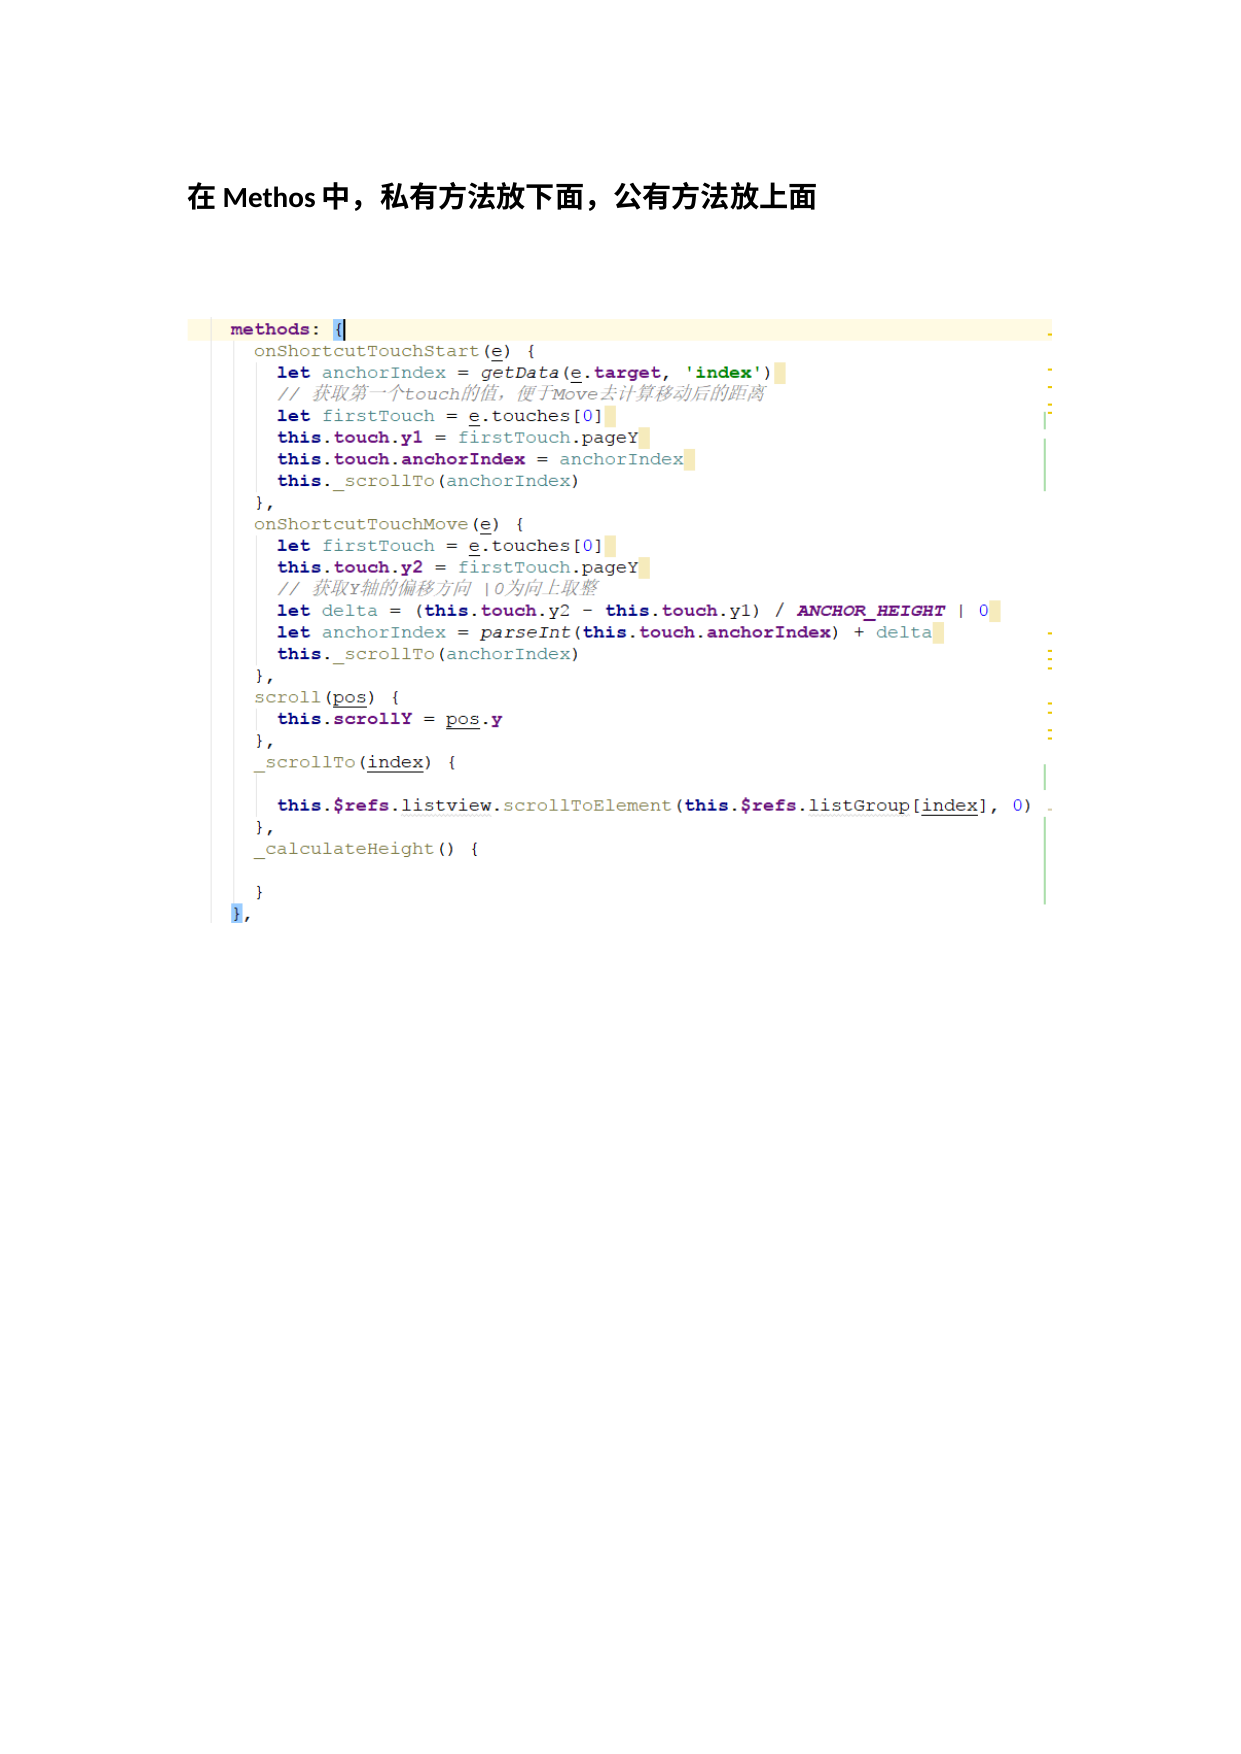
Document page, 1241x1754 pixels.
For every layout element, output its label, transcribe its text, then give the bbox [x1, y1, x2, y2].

subtitle 在Methos中，私有方法放下面，公有方法放上面 [187, 162, 1053, 227]
picture [187, 317, 1052, 923]
